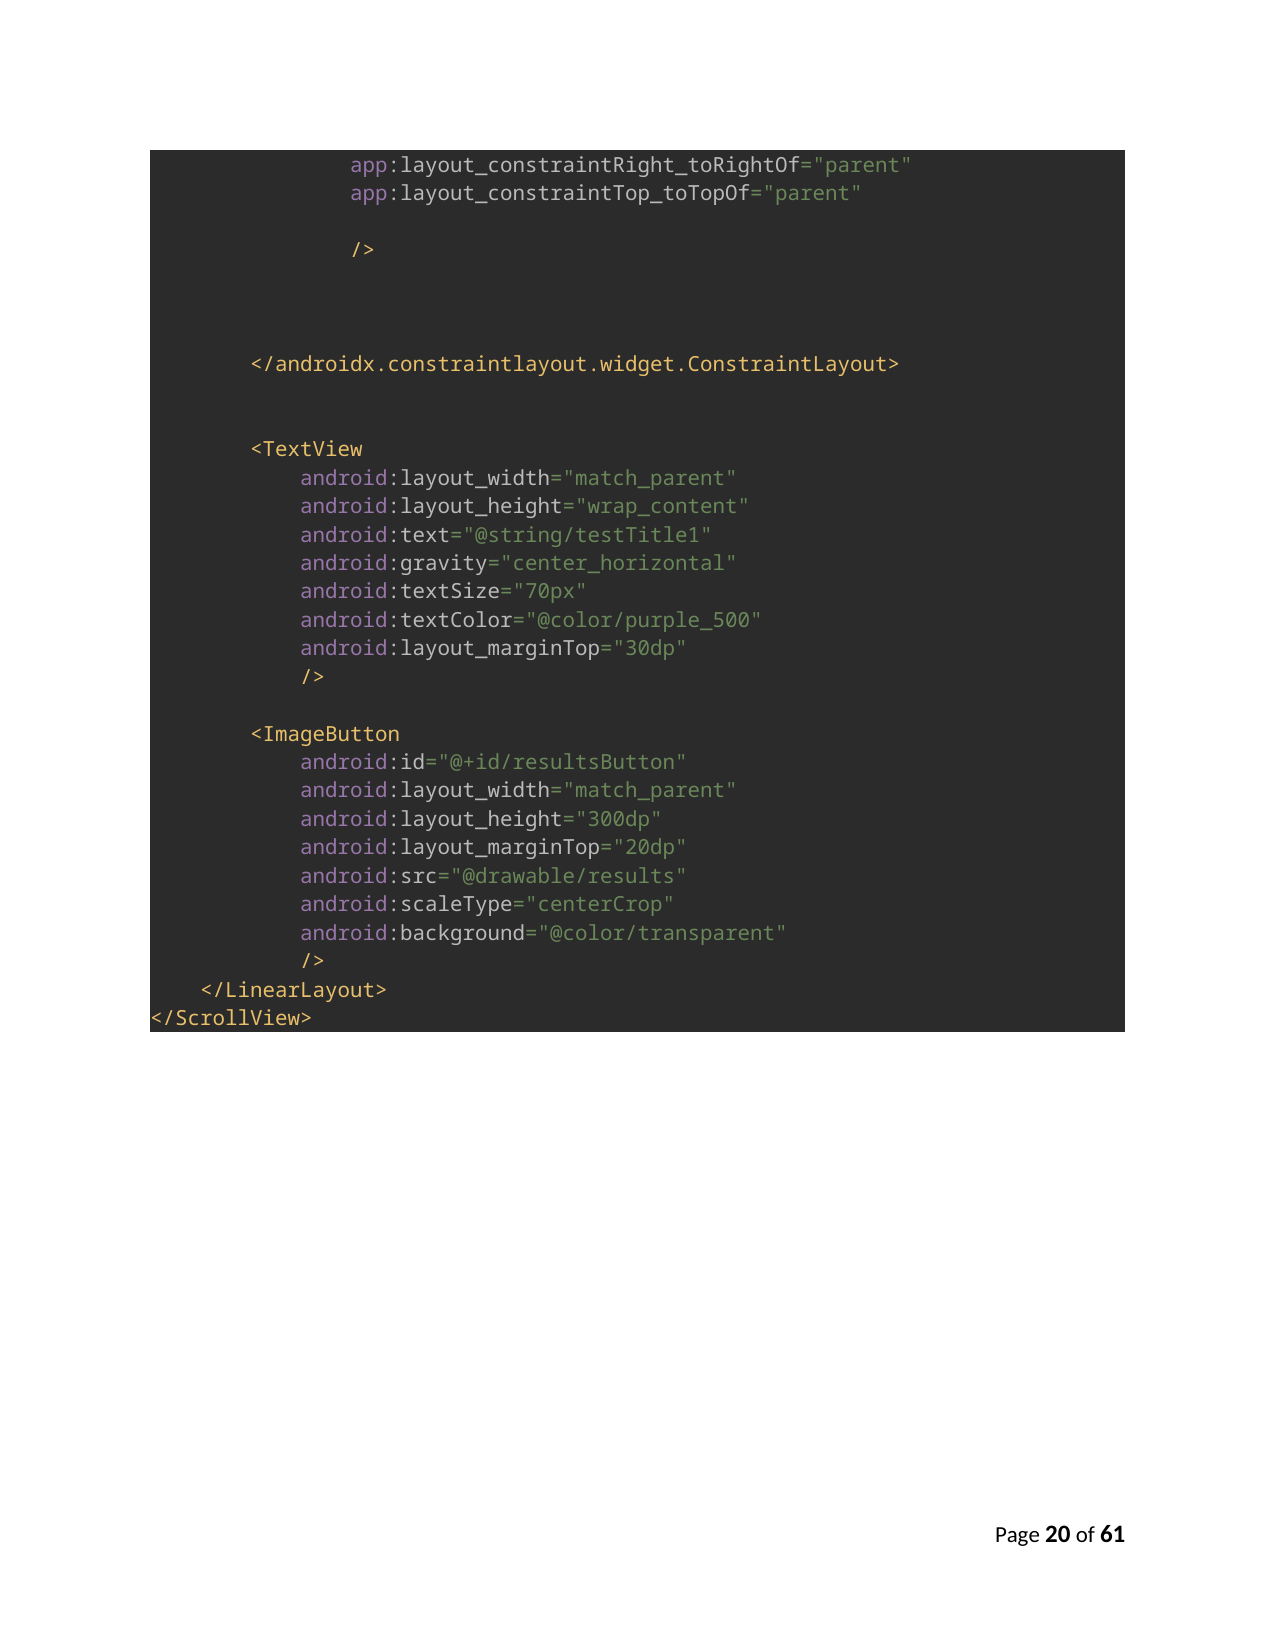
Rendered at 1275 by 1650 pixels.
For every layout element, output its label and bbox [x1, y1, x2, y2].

text [150, 150, 1125, 1032]
